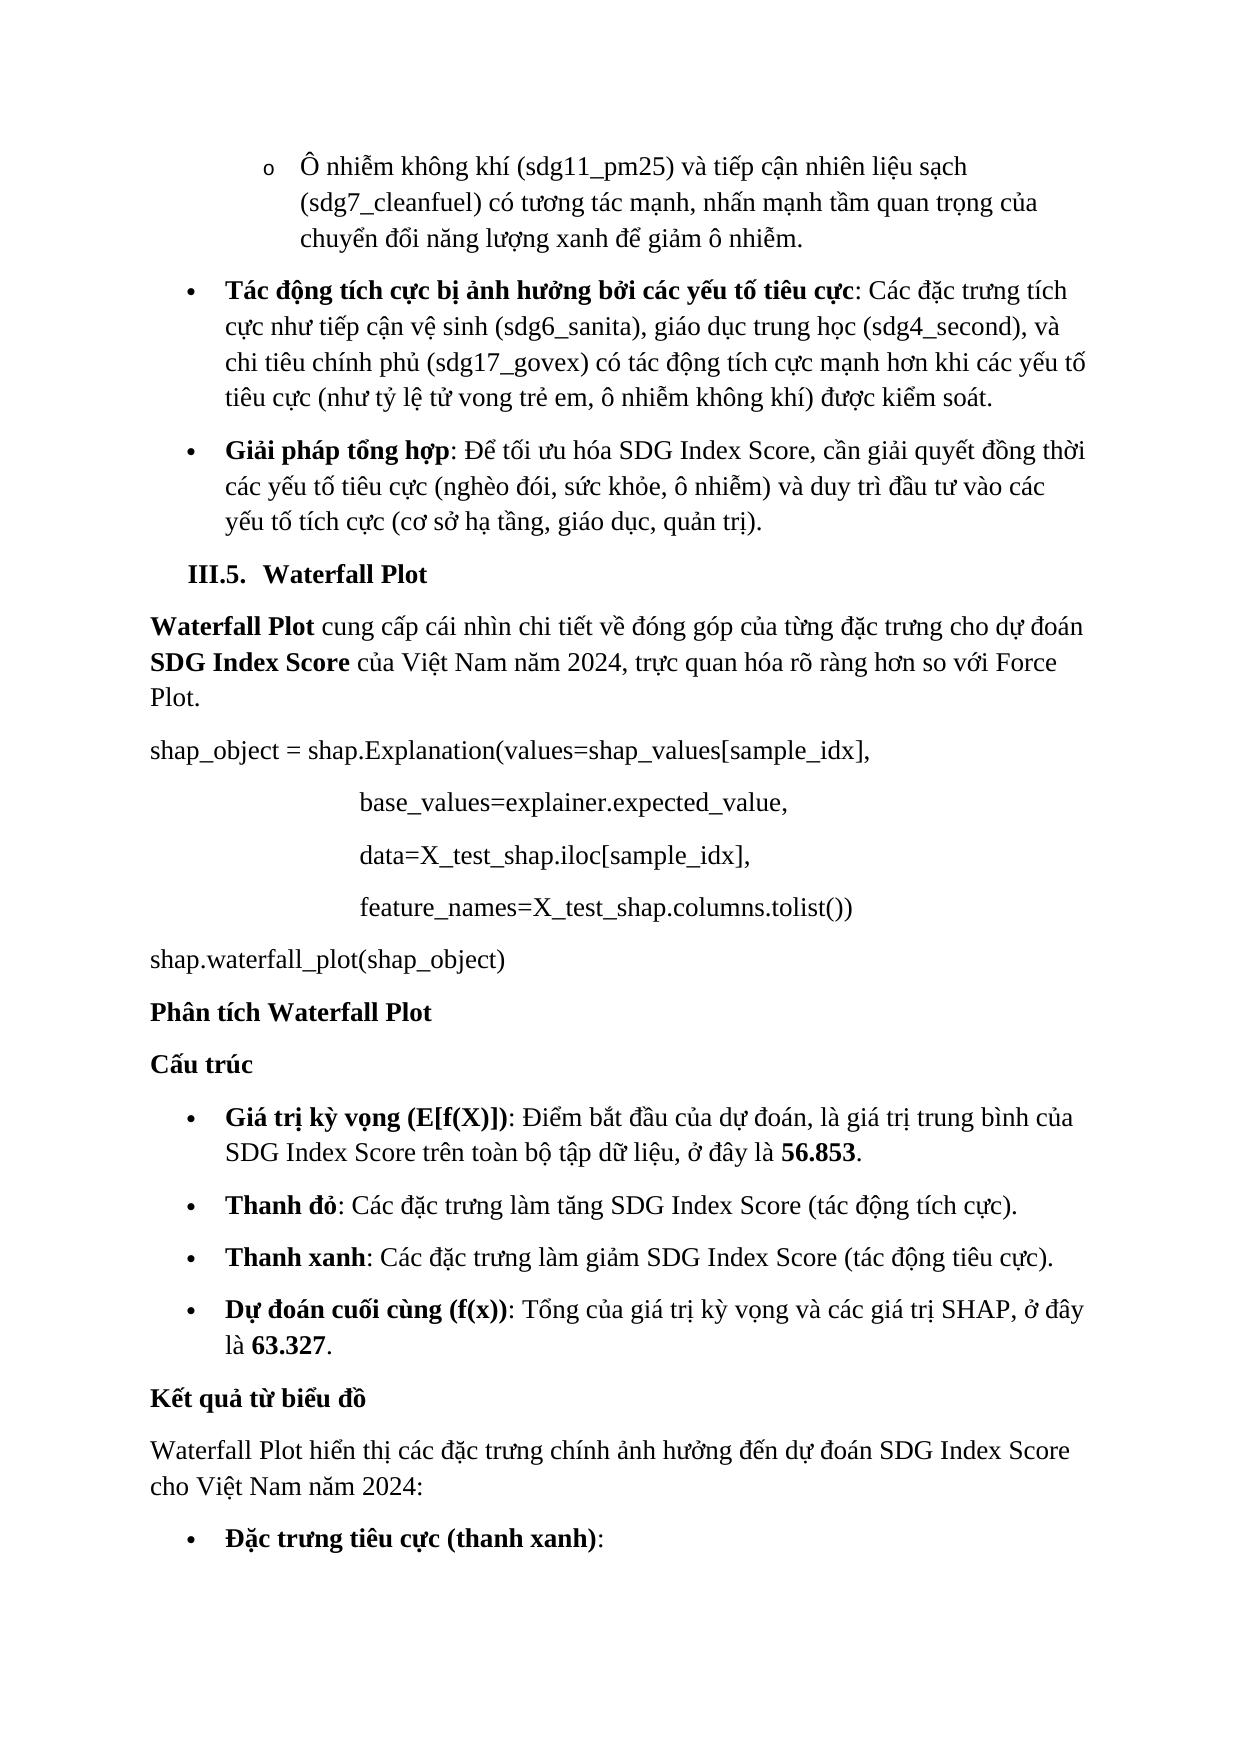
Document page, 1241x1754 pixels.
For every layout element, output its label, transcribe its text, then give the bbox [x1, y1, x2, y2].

text shap_object = shap.Explanation(values=shap_values[sample_idx], [150, 734, 1090, 765]
text feature_names=X_test_shap.columns.tolist()) [150, 891, 1090, 922]
list Ô nhiễm không khí (sdg11_pm25) và tiếp cận nhiên liệu sạch (sdg7_cleanfuel) có tương tác mạnh, nhấn mạnh tầm quan trọng của chuyển đổi năng lượng xanh để giảm ô nhiễm. [262, 150, 1090, 253]
list Waterfall Plot [187, 558, 1090, 589]
text Cấu trúc [150, 1048, 1090, 1079]
text shap.waterfall_plot(shap_object) [150, 943, 1090, 975]
list Đặc trưng tiêu cực (thanh xanh): [187, 1522, 1090, 1553]
list Thanh đỏ: Các đặc trưng làm tăng SDG Index Score (tác động tích cực). [187, 1189, 1090, 1220]
text Waterfall Plot hiển thị các đặc trưng chính ảnh hưởng đến dự đoán SDG Index Score cho Việt Nam năm 2024: [150, 1434, 1090, 1501]
text Waterfall Plot cung cấp cái nhìn chi tiết về đóng góp của từng đặc trưng cho dự đoán SDG Index Score của Việt Nam năm 2024, trực quan hóa rõ ràng hơn so với Force Plot. [150, 610, 1090, 713]
text base_values=explainer.expected_value, [150, 786, 1090, 817]
list Giá trị kỳ vọng (E[f(X)]): Điểm bắt đầu của dự đoán, là giá trị trung bình của SDG Index Score trên toàn bộ tập dữ liệu, ở đây là 56.853. [187, 1101, 1090, 1168]
list Giải pháp tổng hợp: Để tối ưu hóa SDG Index Score, cần giải quyết đồng thời các yếu tố tiêu cực (nghèo đói, sức khỏe, ô nhiễm) và duy trì đầu tư vào các yếu tố tích cực (cơ sở hạ tầng, giáo dục, quản trị). [187, 434, 1090, 536]
list Dự đoán cuối cùng (f(x)): Tổng của giá trị kỳ vọng và các giá trị SHAP, ở đây là 63.327. [187, 1294, 1090, 1361]
text Phân tích Waterfall Plot [150, 996, 1090, 1027]
text data=X_test_shap.iloc[sample_idx], [150, 839, 1090, 870]
text Kết quả từ biểu đồ [150, 1382, 1090, 1413]
list Thanh xanh: Các đặc trưng làm giảm SDG Index Score (tác động tiêu cực). [187, 1241, 1090, 1272]
list Tác động tích cực bị ảnh hưởng bởi các yếu tố tiêu cực: Các đặc trưng tích cực như tiếp cận vệ sinh (sdg6_sanita), giáo dục trung học (sdg4_second), và chi tiêu chính phủ (sdg17_govex) có tác động tích cực mạnh hơn khi các yếu tố tiêu cực (như tỷ lệ tử vong trẻ em, ô nhiễm không khí) được kiểm soát. [187, 274, 1090, 413]
